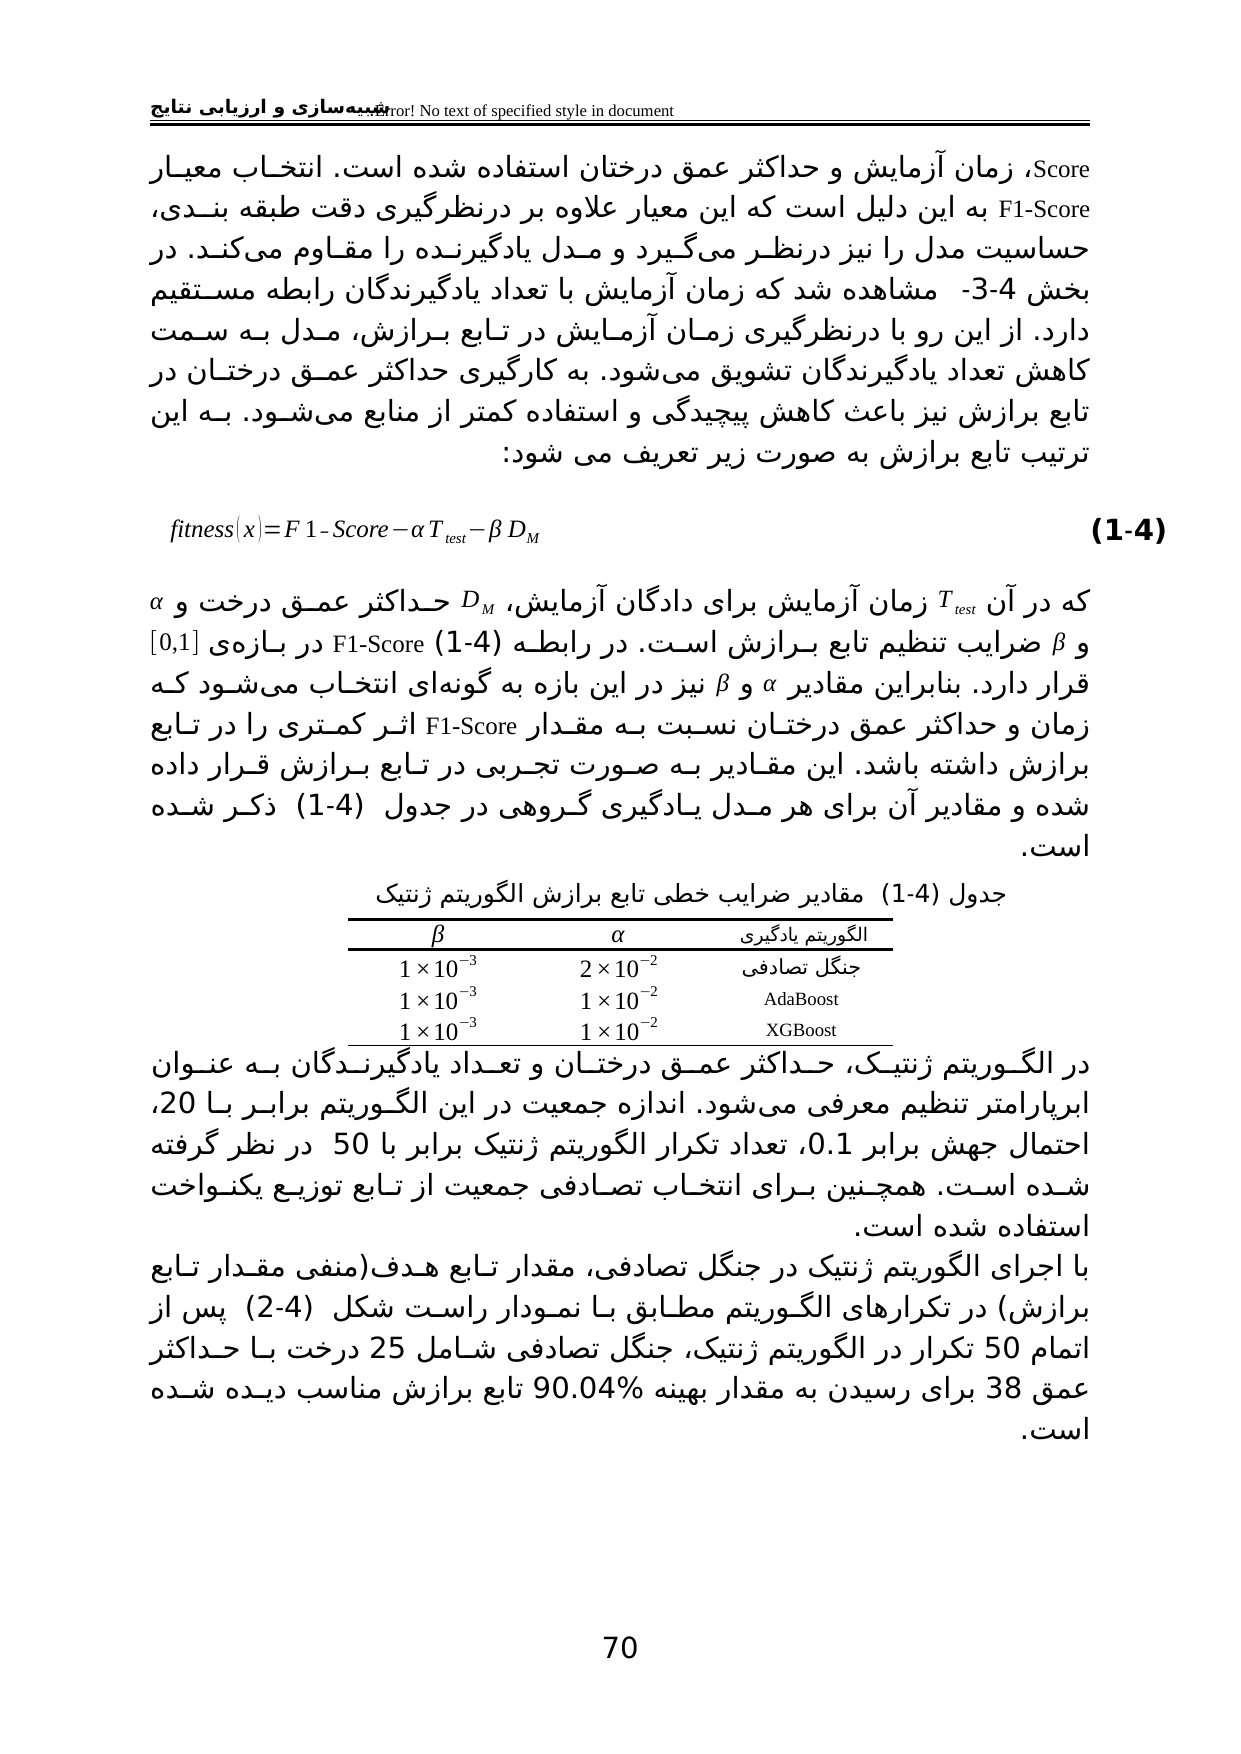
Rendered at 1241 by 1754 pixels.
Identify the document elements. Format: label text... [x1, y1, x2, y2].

table_cell [348, 983, 529, 1014]
table_header الگوریتم یادگیری [710, 921, 892, 948]
table_cell [529, 983, 709, 1014]
table_cell جنگل تصادفی [710, 951, 892, 983]
table_header [529, 921, 709, 948]
table_cell AdaBoost [710, 983, 892, 1014]
table_cell [529, 1014, 709, 1045]
table_cell XGBoost [710, 1014, 892, 1045]
text در الگوریتم ژنتیک، حداکثر عمق درختان و تعداد یادگیرندگان به عنوان ابرپارامتر تنظیم معرفی می‌شود. اندازه جمعیت در این الگوریتم برابر با 20، احتمال جهش برابر 0.1، تعداد تکرار الگوریتم ژنتیک برابر با 50 در نظر گرفته شده است. همچنین برای انتخاب تصادفی جمعیت از تابع توزیع یکنواخت استفاده شده است. [150, 1046, 1090, 1243]
table_cell [348, 1014, 529, 1045]
table_header [348, 921, 529, 948]
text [150, 150, 1090, 469]
text که در آن زمان آزمایش برای دادگان آزمایش، حداکثر عمق درخت و و ضرایب تنظیم تابع برازش است. در رابطه ‏(4˗1) F1-Score در بازه‌ی قرار دارد. بنابراین مقادیر و نیز در این بازه به گونه‌ای انتخاب می‌شود که زمان و حداکثر عمق درختان نسبت به مقدار F1-Score اثر کمتری را در تابع برازش داشته باشد. این مقادیر به صورت تجربی در تابع برازش قرار داده شده و مقادیر آن برای هر مدل یادگیری گروهی در ‏جدول (4˗10) ذکر شده است. [150, 585, 1090, 863]
text با اجرای الگوریتم ژنتیک در جنگل تصادفی، مقدار تابع هدف(منفی مقدار تابع برازش) در تکرارهای الگوریتم مطابق با نمودار راست ‏شکل (4˗12) پس از اتمام 50 تکرار در الگوریتم ژنتیک، جنگل تصادفی شامل 25 درخت با حداکثر عمق 38 برای رسیدن به مقدار بهینه %90.04 تابع برازش مناسب دیده شده است. [150, 1249, 1090, 1446]
table_cell [529, 951, 709, 983]
table_cell [348, 951, 529, 983]
text مقادیر ضرایب خطی تابع برازش الگوریتم ژنتیک [150, 882, 1090, 907]
